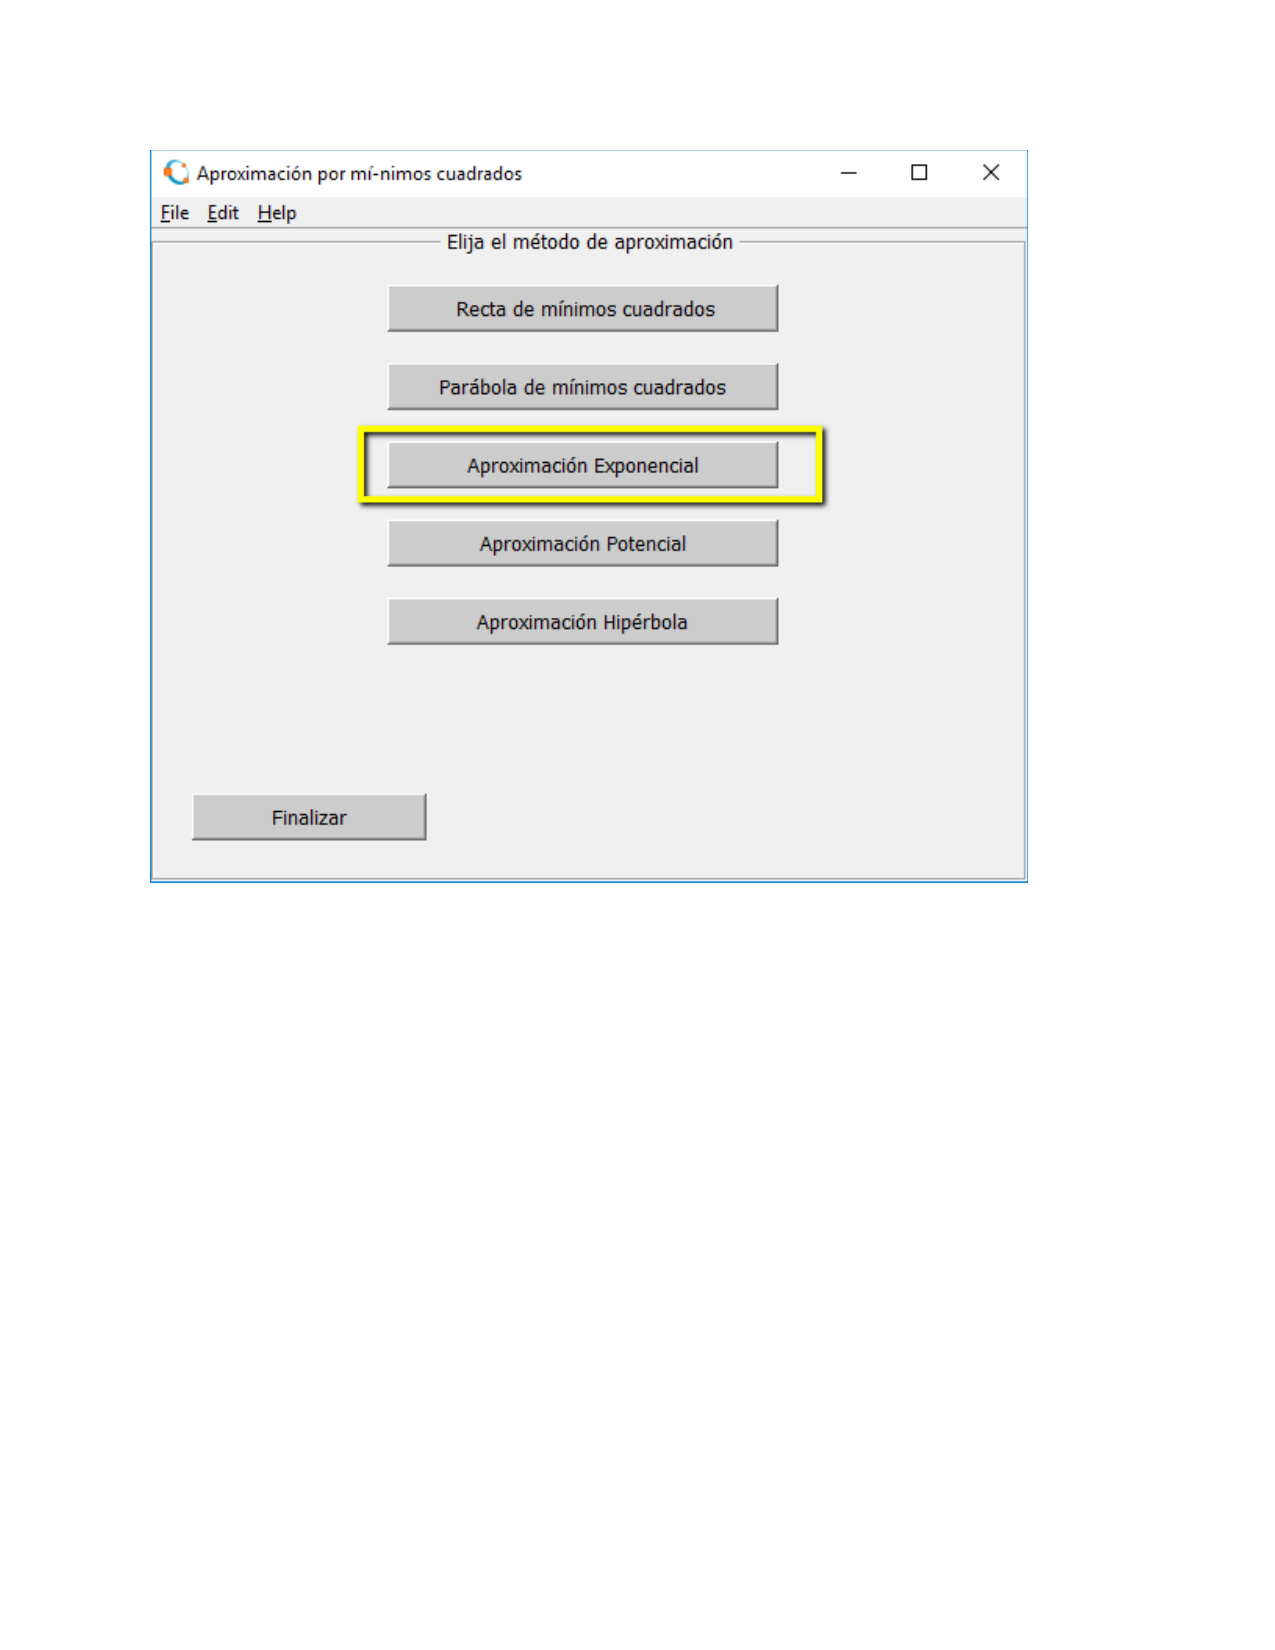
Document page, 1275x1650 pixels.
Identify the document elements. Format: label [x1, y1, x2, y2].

picture [150, 150, 1028, 883]
